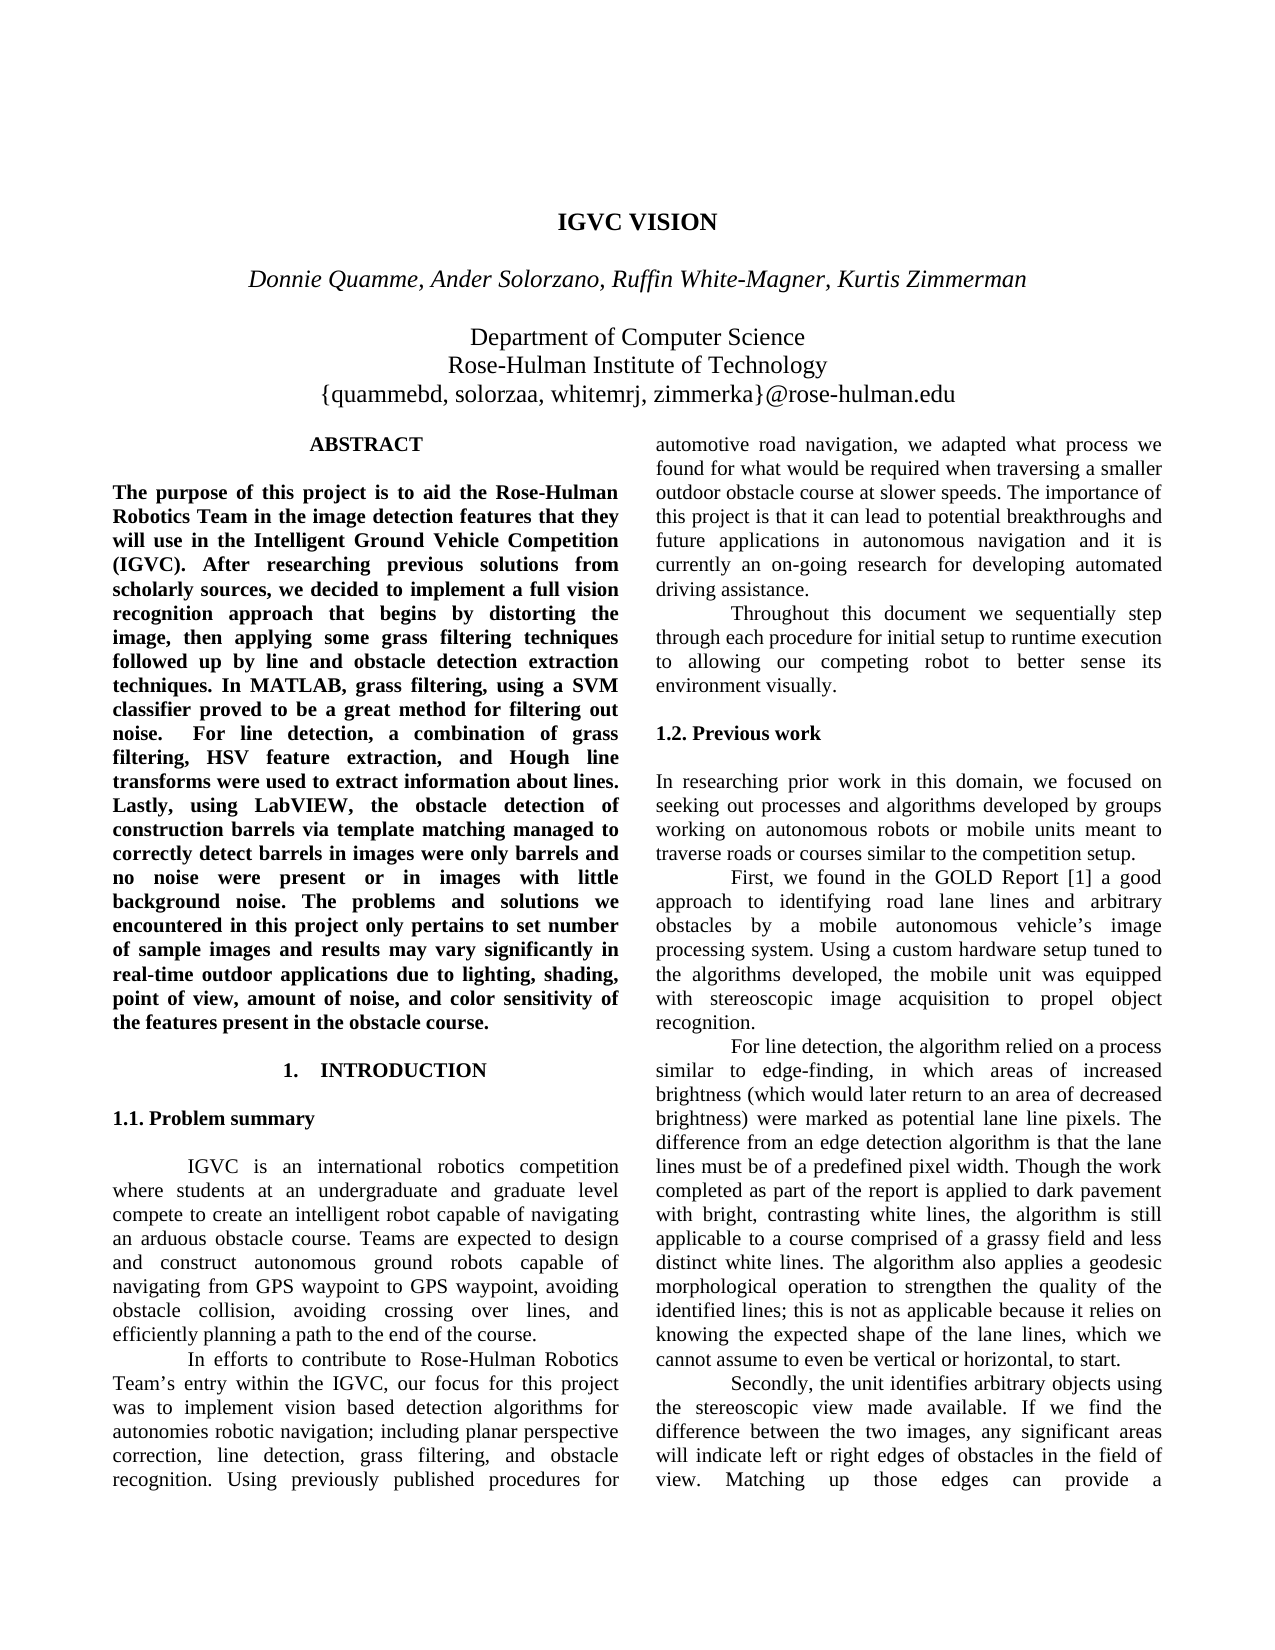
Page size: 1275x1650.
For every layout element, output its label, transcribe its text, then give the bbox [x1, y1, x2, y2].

text First, we found in the GOLD Report [1] a good approach to identifying road lane lines and arbitrary obstacles by a mobile autonomous vehicle’s image processing system. Using a custom hardware setup tuned to the algorithms developed, the mobile unit was equipped with stereoscopic image acquisition to propel object recognition. [656, 865, 1162, 1034]
text In efforts to contribute to Rose-Hulman Robotics Team’s entry within the IGVC, our focus for this project was to implement vision based detection algorithms for autonomies robotic navigation; including planar perspective correction, line detection, grass filtering, and obstacle recognition. Using previously published procedures for automotive road navigation, we adapted what process we found for what would be required when traversing a smaller outdoor obstacle course at slower speeds. The importance of this project is that it can lead to potential breakthroughs and future applications in autonomous navigation and it is currently an on-going research for developing automated driving assistance. [112, 1346, 619, 1491]
text IGVC is an international robotics competition where students at an undergraduate and graduate level compete to create an intelligent robot capable of navigating an arduous obstacle course. Teams are expected to design and construct autonomous ground robots capable of navigating from GPS waypoint to GPS waypoint, avoiding obstacle collision, avoiding crossing over lines, and efficiently planning a path to the end of the course. [112, 1154, 619, 1346]
text Throughout this document we sequentially step through each procedure for initial setup to runtime execution to allowing our competing robot to better sense its environment visually. [656, 601, 1162, 697]
subtitle igvc vision [112, 207, 1162, 236]
text Rose-Hulman Institute of Technology {quammebd, solorzaa, whitemrj, zimmerka}@rose-hulman.edu [112, 351, 1162, 408]
text In researching prior work in this domain, we focused on seeking out processes and algorithms developed by groups working on autonomous robots or mobile units meant to traverse roads or courses similar to the competition setup. [656, 769, 1162, 865]
text Donnie Quamme, Ander Solorzano, Ruffin White-Magner, Kurtis Zimmerman [112, 264, 1162, 293]
text 1.1. Problem summary [112, 1106, 619, 1130]
text The purpose of this project is to aid the Rose-Hulman Robotics Team in the image detection features that they will use in the Intelligent Ground Vehicle Competition (IGVC). After researching previous solutions from scholarly sources, we decided to implement a full vision recognition approach that begins by distorting the image, then applying some grass filtering techniques followed up by line and obstacle detection extraction techniques. In MATLAB, grass filtering, using a SVM classifier proved to be a great method for filtering out noise. For line detection, a combination of grass filtering, HSV feature extraction, and Hough line transforms were used to extract information about lines. Lastly, using LabVIEW, the obstacle detection of construction barrels via template matching managed to correctly detect barrels in images were only barrels and no noise were present or in images with little background noise. The problems and solutions we encountered in this project only pertains to set number of sample images and results may vary significantly in real-time outdoor applications due to lighting, shading, point of view, amount of noise, and color sensitivity of the features present in the obstacle course. [112, 480, 619, 1034]
text 1.2. Previous work [656, 721, 1162, 745]
list Introduction [150, 1058, 619, 1082]
subtitle Abstract [112, 432, 619, 456]
text For line detection, the algorithm relied on a process similar to edge-finding, in which areas of increased brightness (which would later return to an area of decreased brightness) were marked as potential lane line pixels. The difference from an edge detection algorithm is that the lane lines must be of a predefined pixel width. Though the work completed as part of the report is applied to dark pavement with bright, contrasting white lines, the algorithm is still applicable to a course comprised of a grassy field and less distinct white lines. The algorithm also applies a geodesic morphological operation to strengthen the quality of the identified lines; this is not as applicable because it relies on knowing the expected shape of the lane lines, which we cannot assume to even be vertical or horizontal, to start. [656, 1034, 1162, 1371]
text In efforts to contribute to Rose-Hulman Robotics Team’s entry within the IGVC, our focus for this project was to implement vision based detection algorithms for autonomies robotic navigation; including planar perspective correction, line detection, grass filtering, and obstacle recognition. Using previously published procedures for automotive road navigation, we adapted what process we found for what would be required when traversing a smaller outdoor obstacle course at slower speeds. The importance of this project is that it can lead to potential breakthroughs and future applications in autonomous navigation and it is currently an on-going research for developing automated driving assistance. [656, 432, 1162, 601]
text Department of Computer Science [112, 322, 1162, 351]
